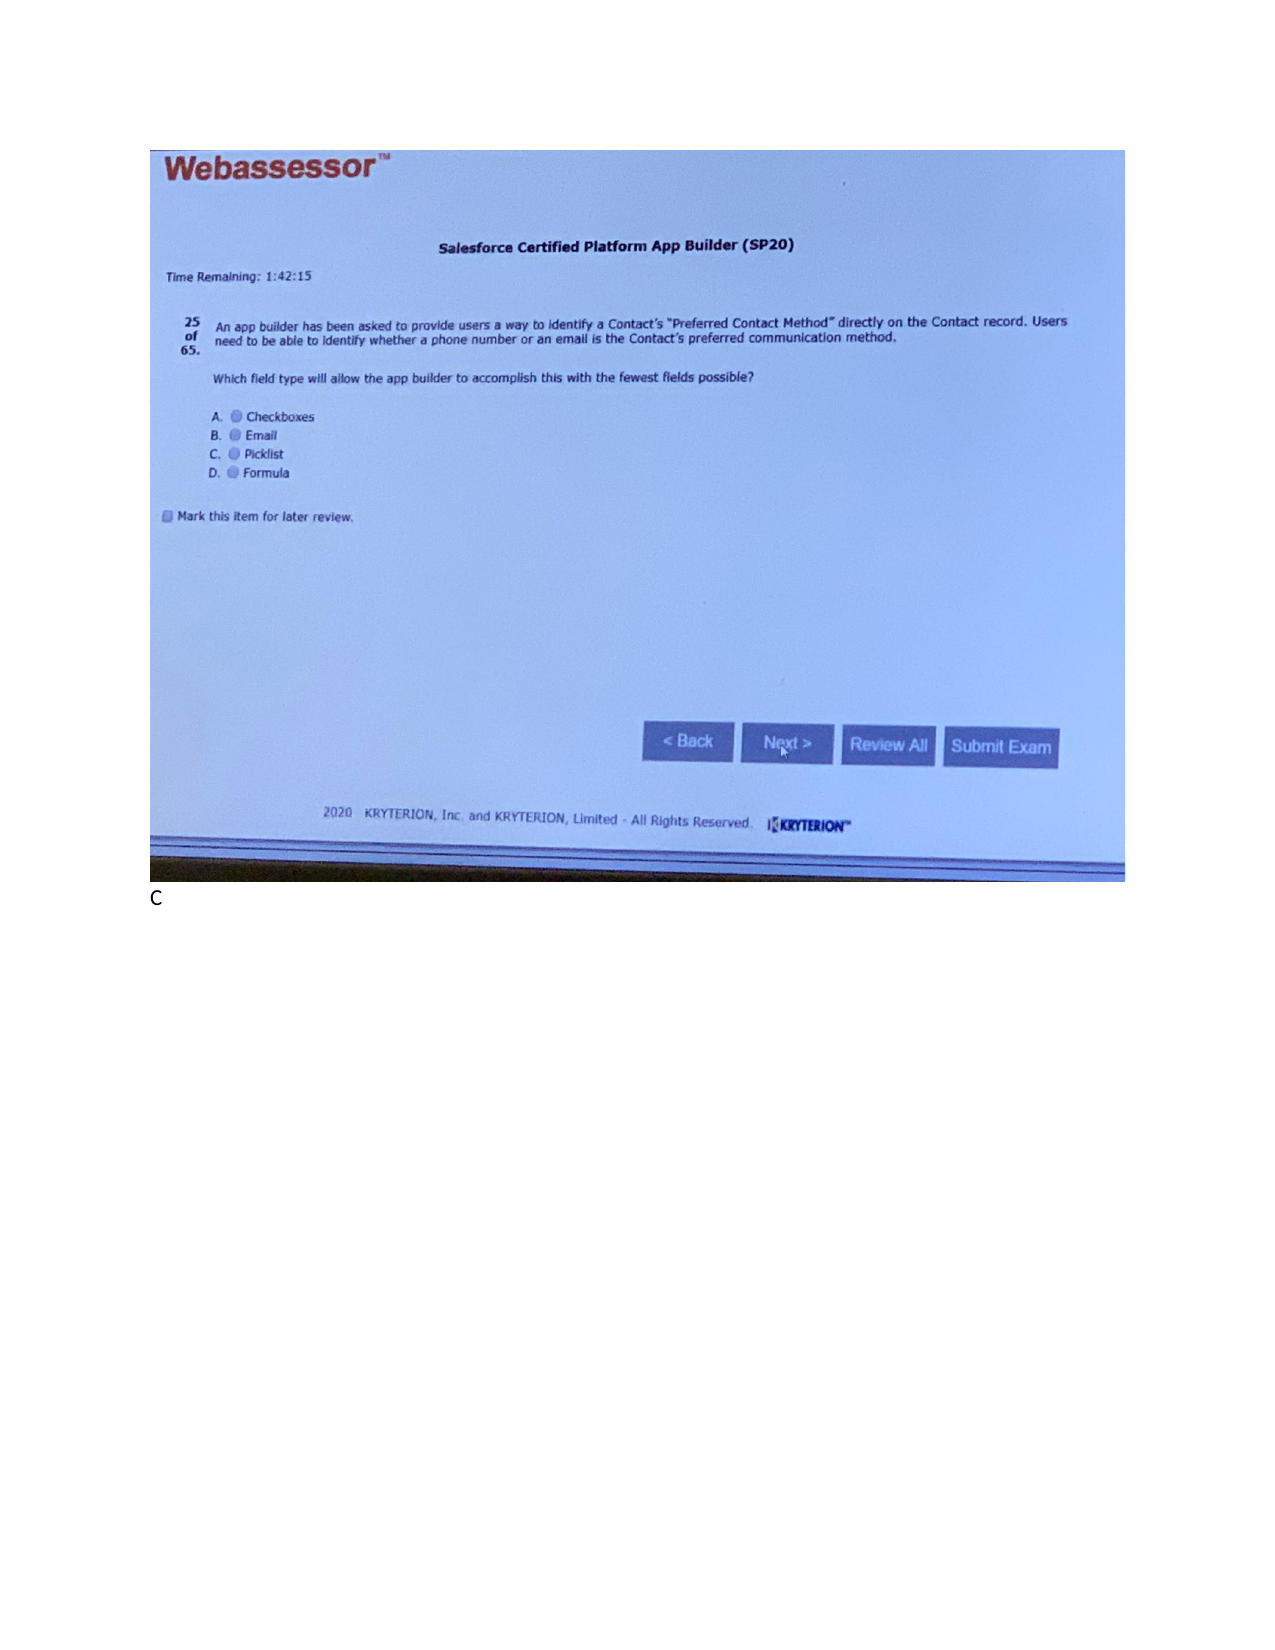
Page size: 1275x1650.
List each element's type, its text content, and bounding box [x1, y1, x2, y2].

text BADDCDA,ACDADAAAACADCB [150, 882, 1125, 911]
picture [150, 150, 1125, 882]
